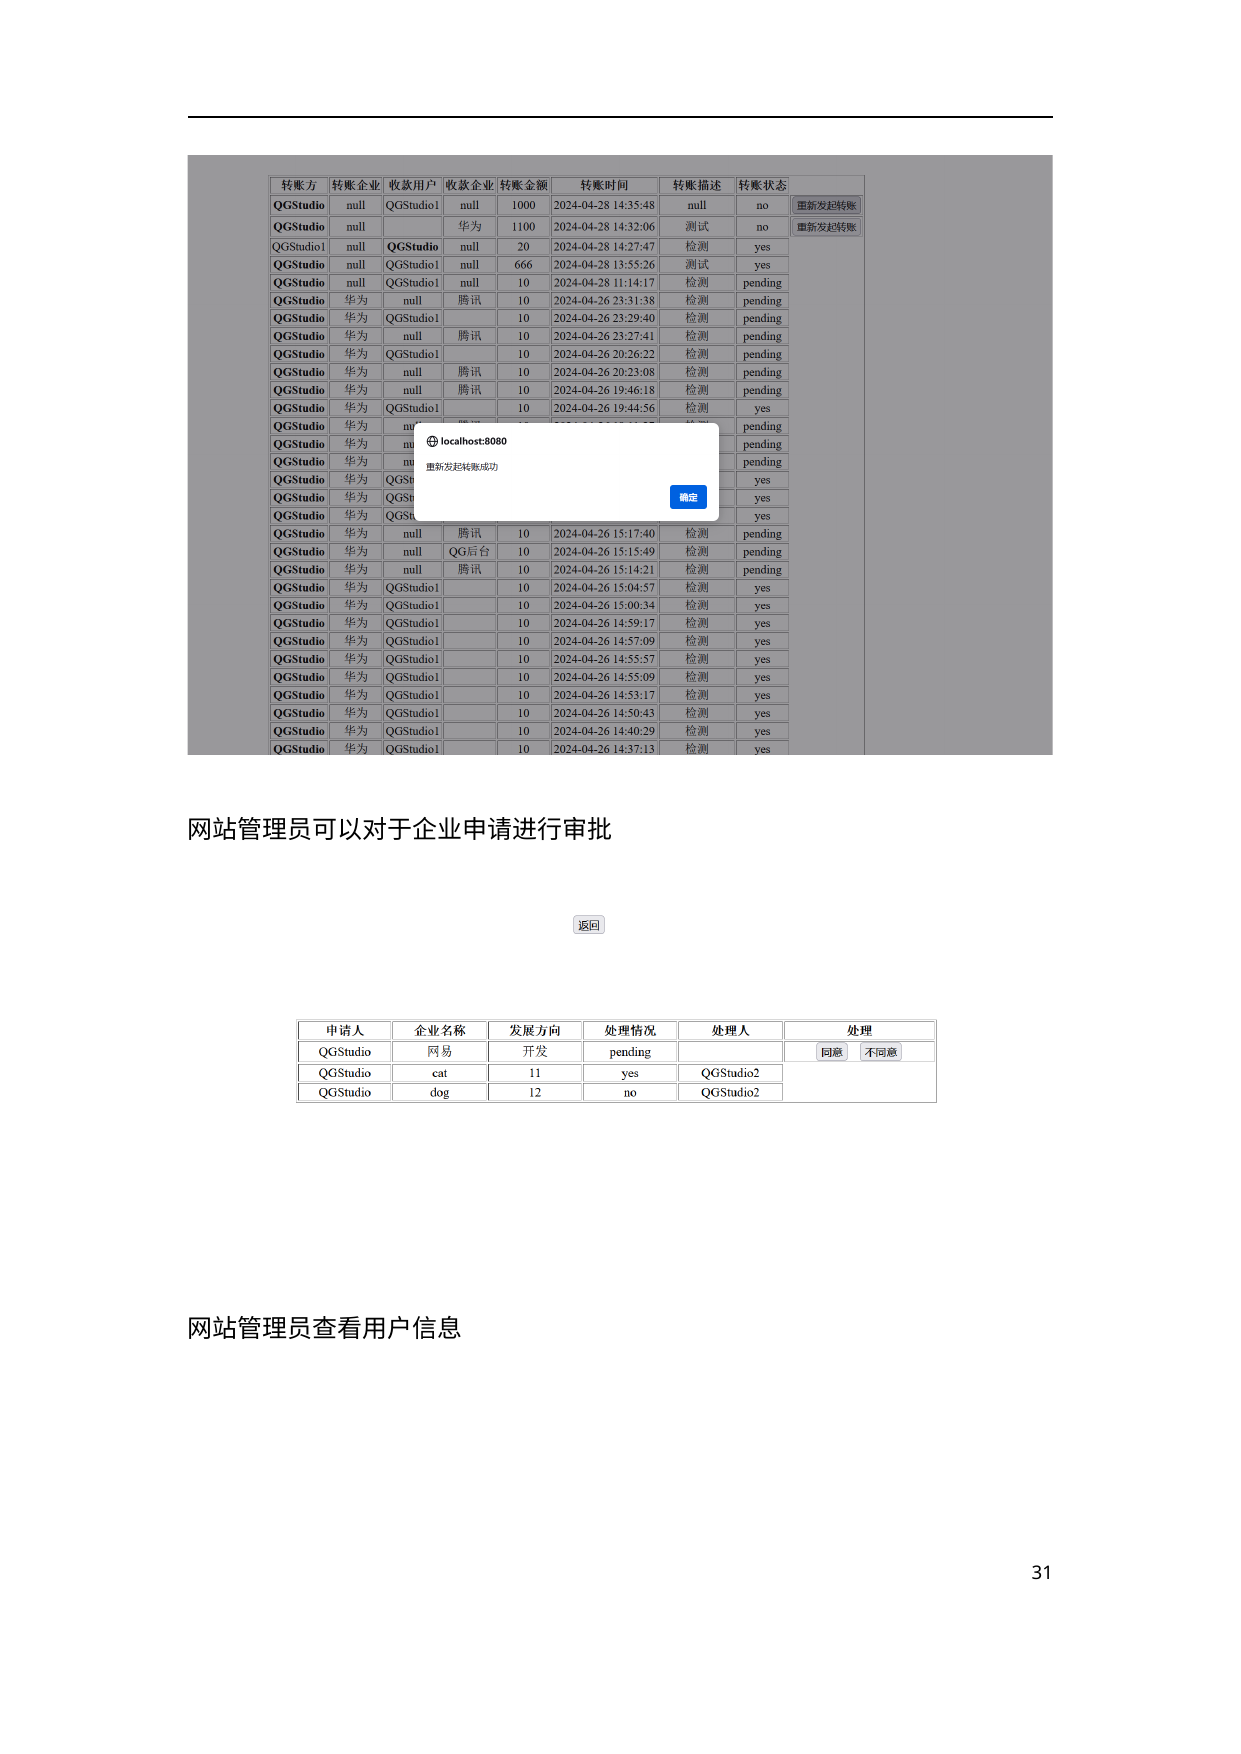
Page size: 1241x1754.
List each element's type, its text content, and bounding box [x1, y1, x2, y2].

picture [187, 882, 1053, 1250]
text 网站管理员查看用户信息 [187, 1294, 1053, 1359]
text 网站管理员可以对于企业申请进行审批 [187, 795, 1053, 860]
picture [187, 155, 1053, 755]
